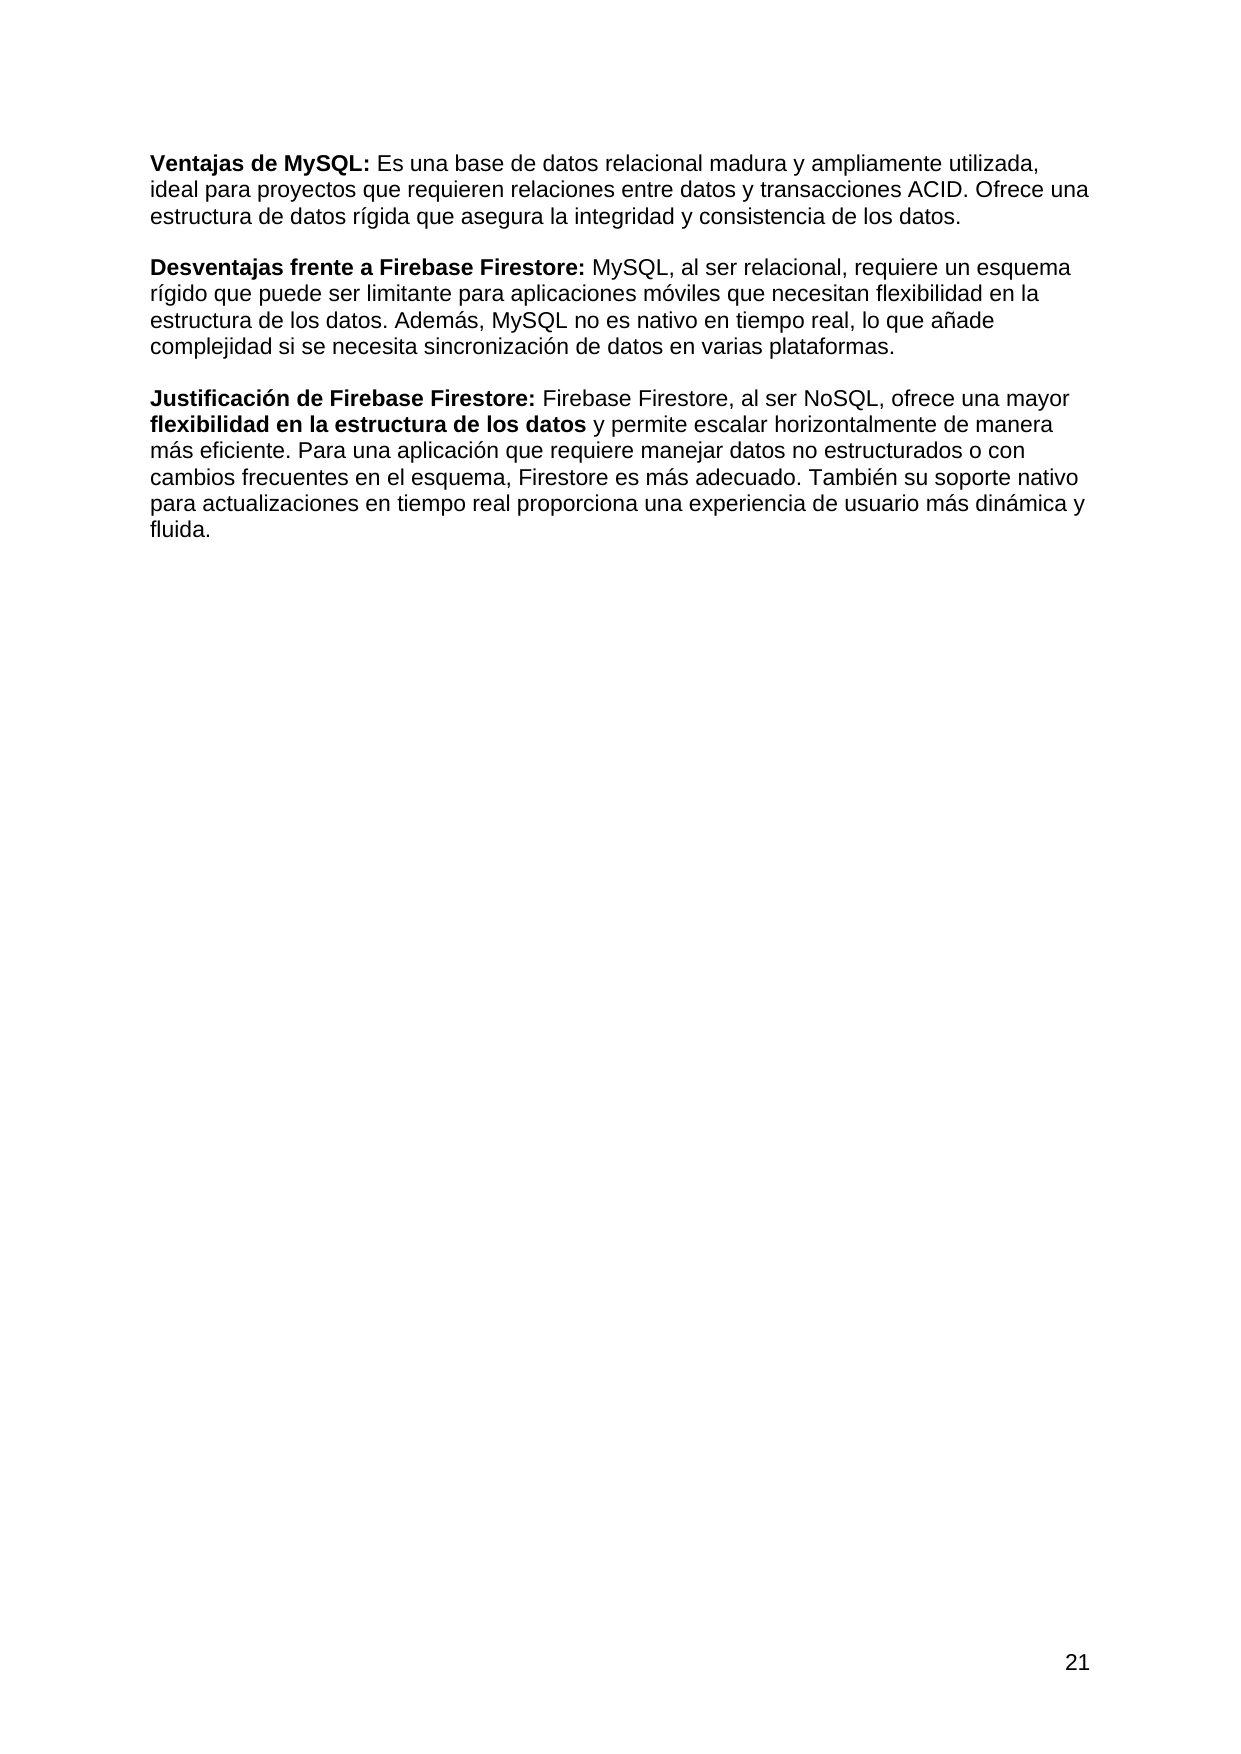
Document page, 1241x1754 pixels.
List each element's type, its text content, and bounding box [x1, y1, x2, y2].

text Justificación de Firebase Firestore: Firebase Firestore, al ser NoSQL, ofrece una mayor flexibilidad en la estructura de los datos y permite escalar horizontalmente de manera más eficiente. Para una aplicación que requiere manejar datos no estructurados o con cambios frecuentes en el esquema, Firestore es más adecuado. También su soporte nativo para actualizaciones en tiempo real proporciona una experiencia de usuario más dinámica y fluida. [150, 384, 1090, 543]
text Desventajas frente a Firebase Firestore: MySQL, al ser relacional, requiere un esquema rígido que puede ser limitante para aplicaciones móviles que necesitan flexibilidad en la estructura de los datos. Además, MySQL no es nativo en tiempo real, lo que añade complejidad si se necesita sincronización de datos en varias plataformas. [150, 254, 1090, 359]
text Ventajas de MySQL: Es una base de datos relacional madura y ampliamente utilizada, ideal para proyectos que requieren relaciones entre datos y transacciones ACID. Ofrece una estructura de datos rígida que asegura la integridad y consistencia de los datos. [150, 150, 1090, 229]
